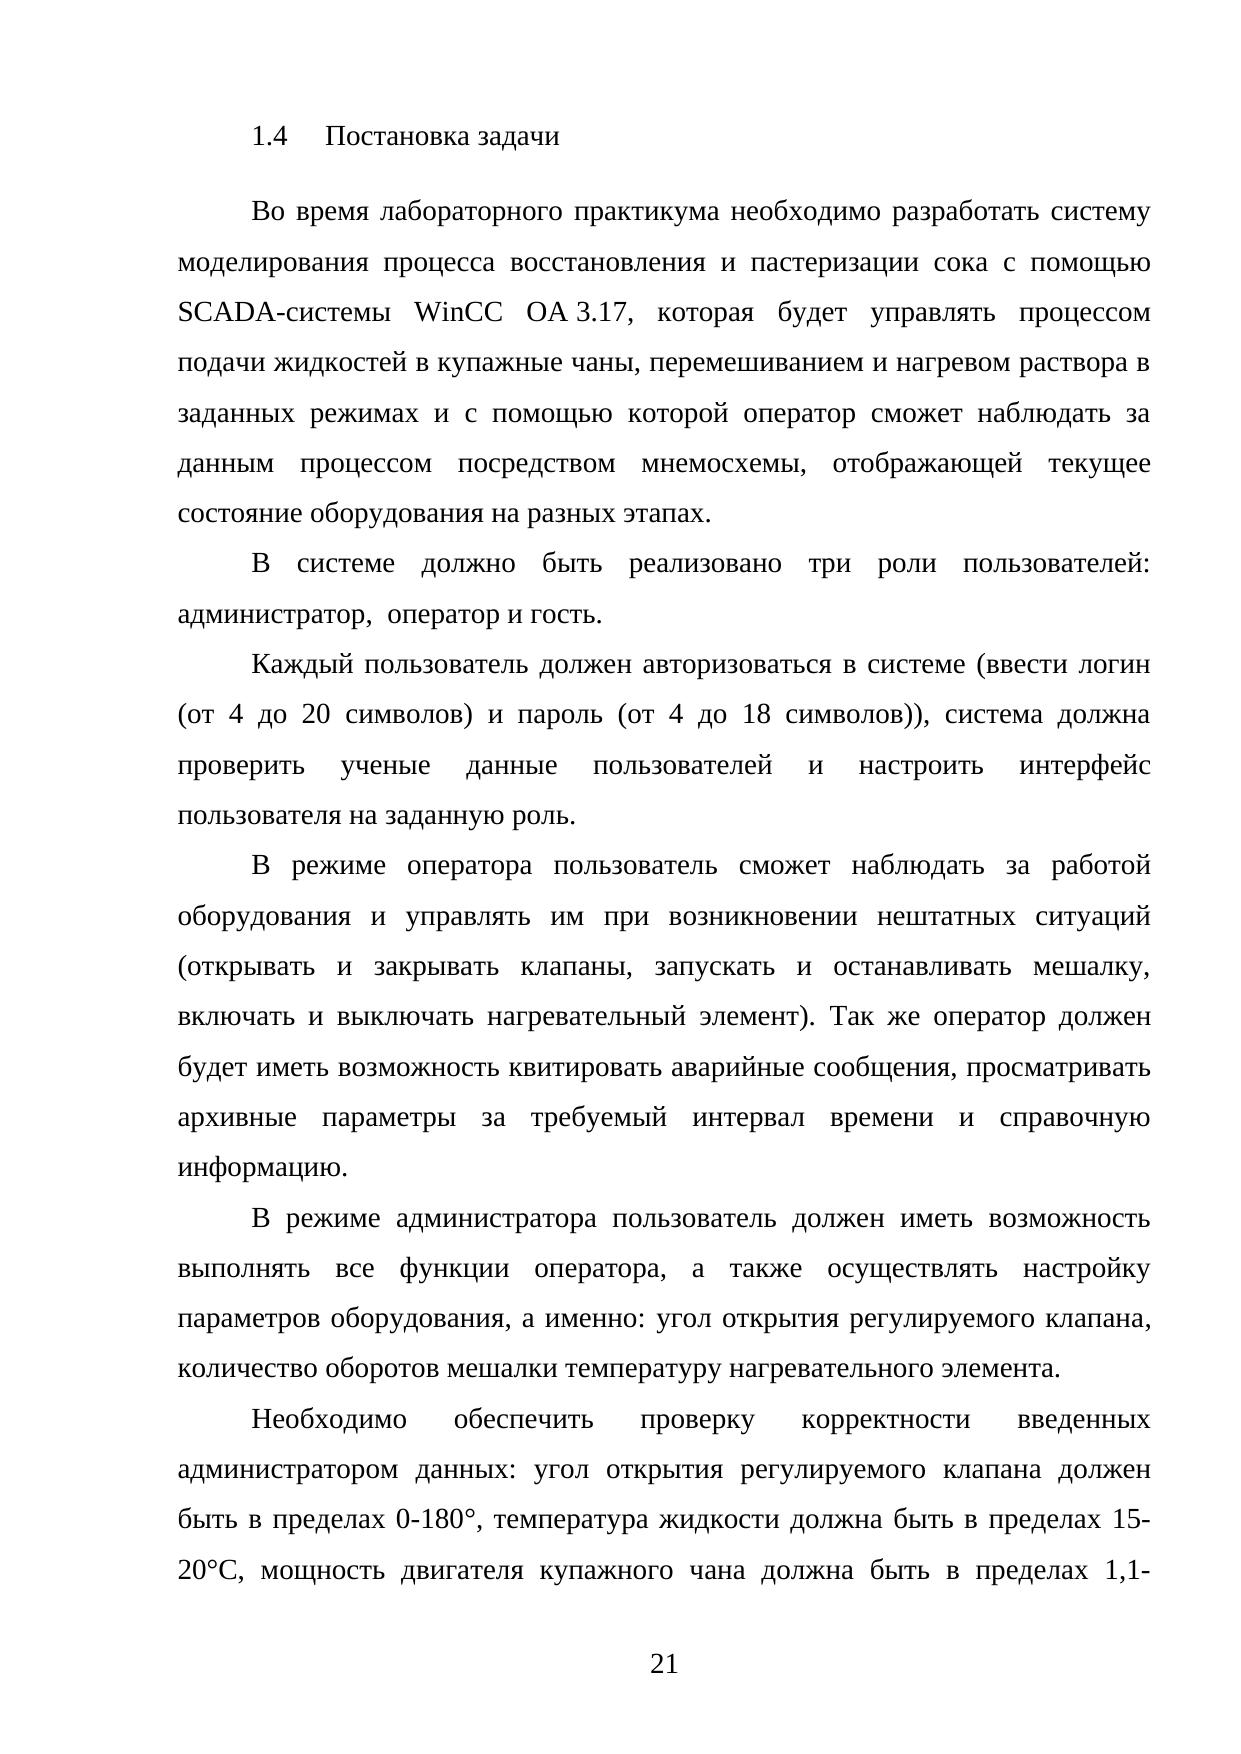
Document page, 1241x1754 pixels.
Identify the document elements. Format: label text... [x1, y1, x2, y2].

text Каждый пользователь должен авторизоваться в системе (ввести логин (от 4 до 20 символов) и пароль (от 4 до 18 символов)), система должна проверить ученые данные пользователей и настроить интерфейс пользователя на заданную роль. [177, 646, 1152, 831]
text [177, 1401, 1152, 1585]
text В режиме администратора пользователь должен иметь возможность выполнять все функции оператора, а также осуществлять настройку параметров оборудования, а именно: угол открытия регулируемого клапана, количество оборотов мешалки температуру нагревательного элемента. [177, 1200, 1152, 1384]
text Во время лабораторного практикума необходимо разработать систему моделирования процесса восстановления и пастеризации сока с помощью SCADA-системы WinCC OA 3.17, которая будет управлять процессом подачи жидкостей в купажные чаны, перемешиванием и нагревом раствора в заданных режимах и с помощью которой оператор сможет наблюдать за данным процессом посредством мнемосхемы, отображающей текущее состояние оборудования на разных этапах. [177, 193, 1152, 529]
text В системе должно быть реализовано три роли пользователей: администратор, оператор и гость. [177, 546, 1152, 629]
text В режиме оператора пользователь сможет наблюдать за работой оборудования и управлять им при возникновении нештатных ситуаций (открывать и закрывать клапаны, запускать и останавливать мешалку, включать и выключать нагревательный элемент). Так же оператор должен будет иметь возможность квитировать аварийные сообщения, просматривать архивные параметры за требуемый интервал времени и справочную информацию. [177, 847, 1152, 1183]
text Постановка задачи [251, 118, 1152, 152]
